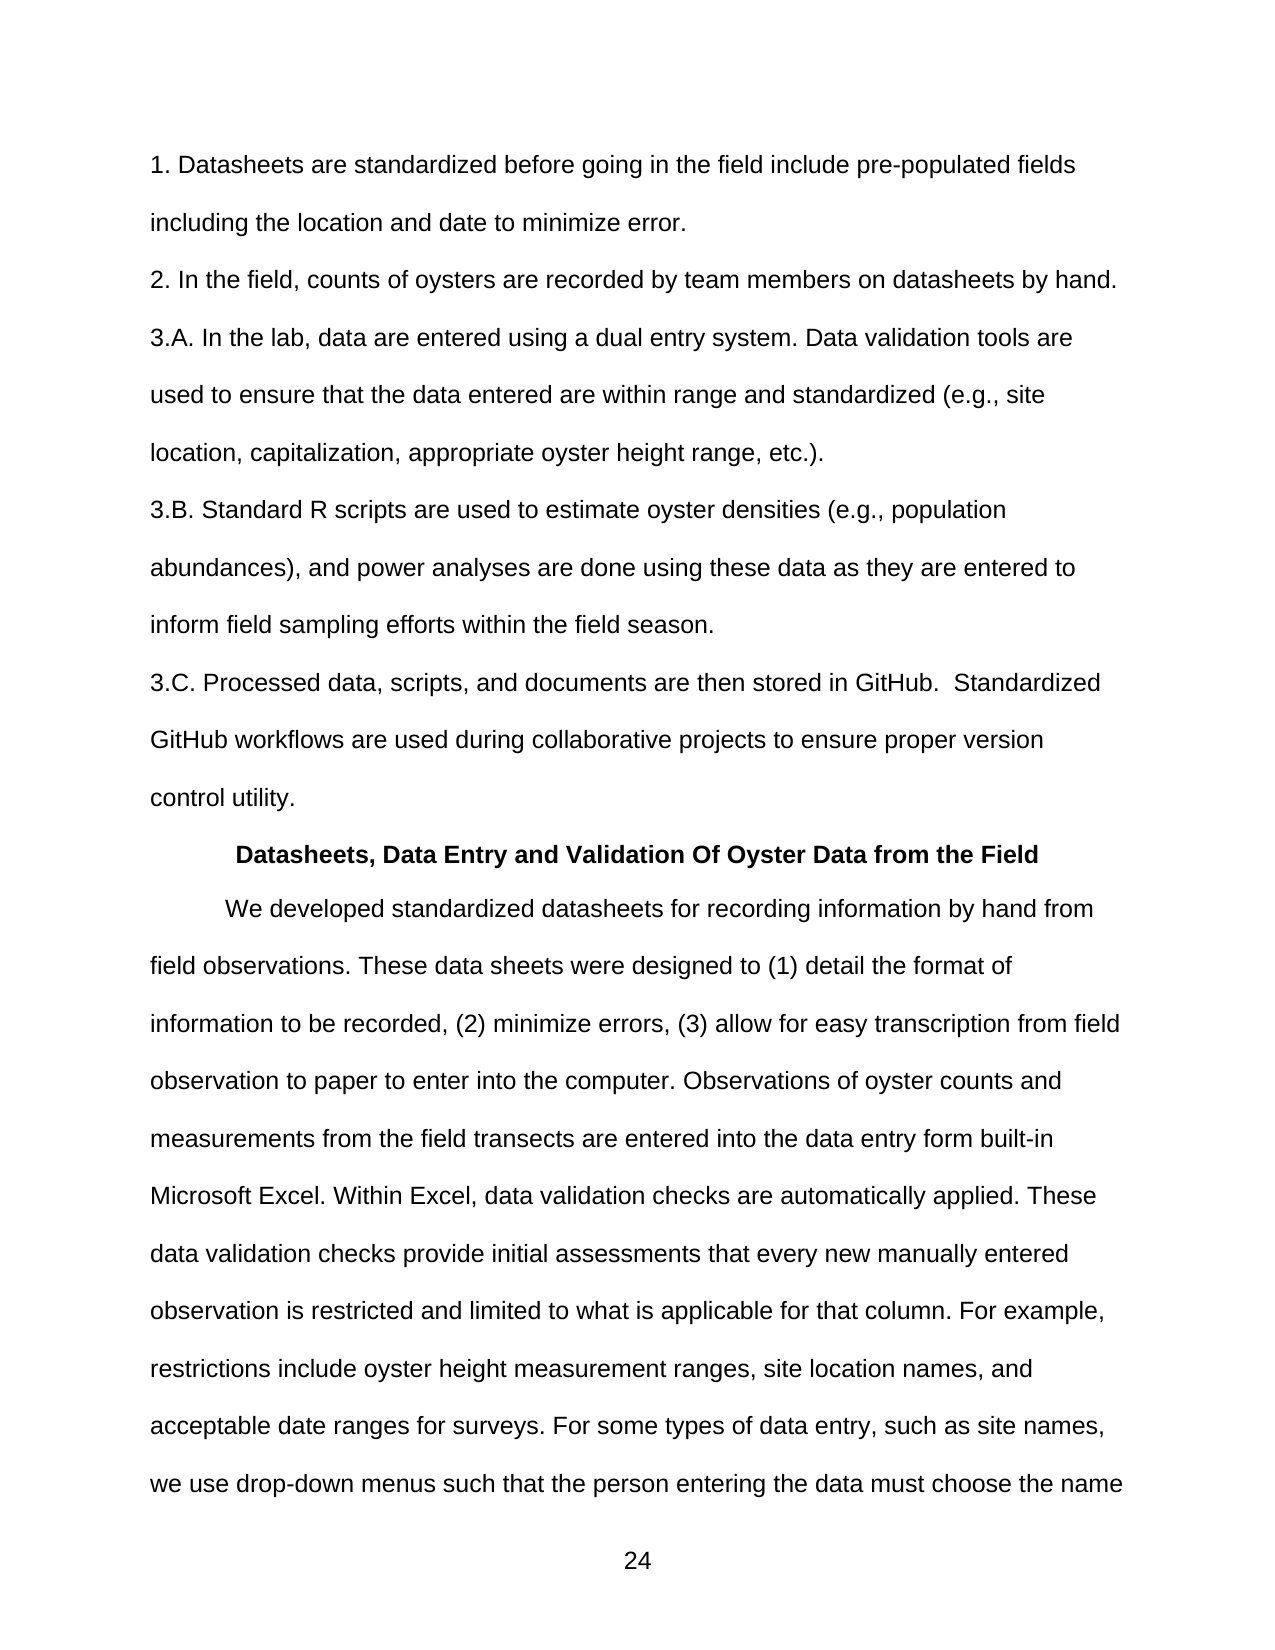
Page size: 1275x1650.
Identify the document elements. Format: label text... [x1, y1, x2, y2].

text 3.A. In the lab, data are entered using a dual entry system. Data validation tools are used to ensure that the data entered are within range and standardized (e.g., site location, capitalization, appropriate oyster height range, etc.). [150, 322, 1125, 466]
subtitle Datasheets, Data Entry and Validation Of Oyster Data from the Field [150, 840, 1125, 869]
text 3.C. Processed data, scripts, and documents are then stored in GitHub. Standardized GitHub workflows are used during collaborative projects to ensure proper version control utility. [150, 667, 1125, 811]
text 3.B. Standard R scripts are used to estimate oyster densities (e.g., population abundances), and power analyses are done using these data as they are entered to inform field sampling efforts within the field season. [150, 495, 1125, 639]
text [150, 894, 1125, 1497]
text 2. In the field, counts of oysters are recorded by team members on datasheets by hand. [150, 265, 1125, 294]
text 1. Datasheets are standardized before going in the field include pre-populated fields including the location and date to minimize error. [150, 150, 1125, 236]
